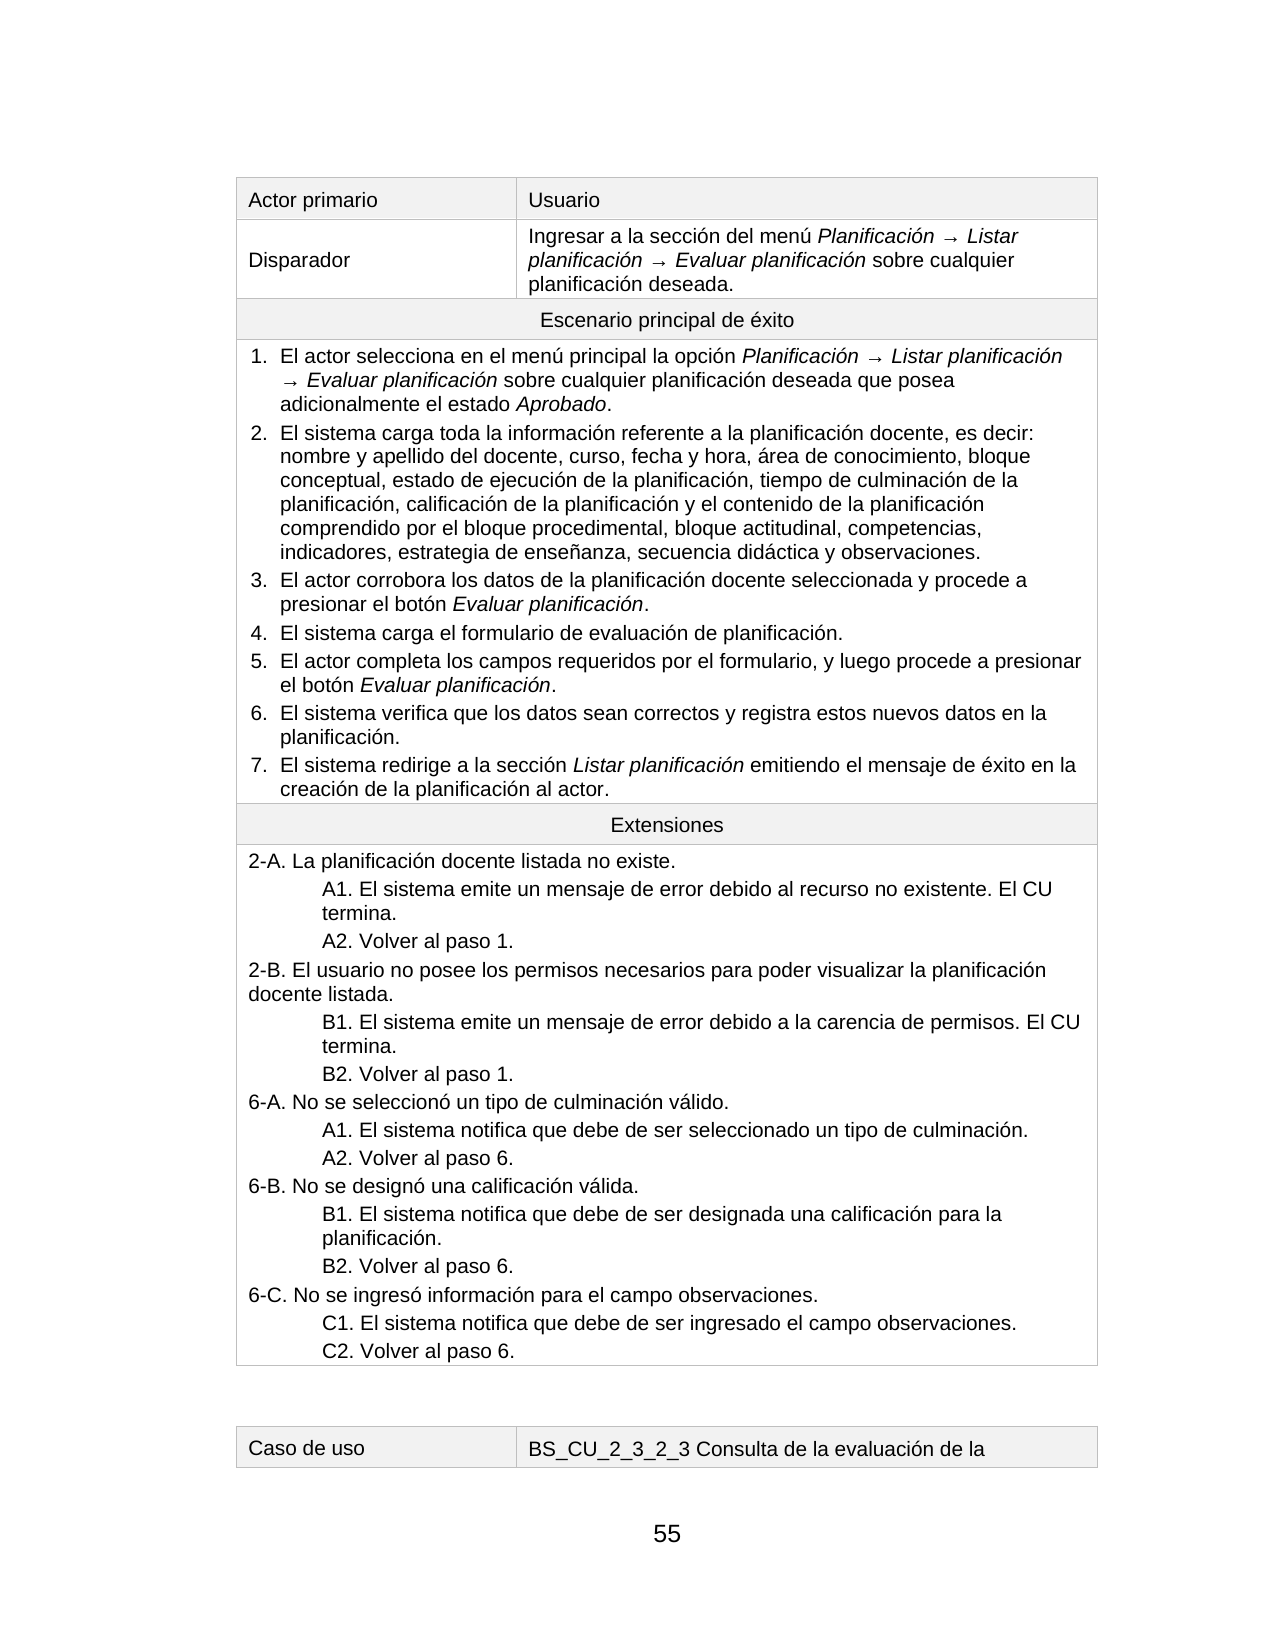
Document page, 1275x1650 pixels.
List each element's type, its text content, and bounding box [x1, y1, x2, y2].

table_cell Extensiones [237, 804, 1097, 844]
table_cell El actor selecciona en el menú principal la opción Planificación → Listar planificación → Evaluar planificación sobre cualquier planificación deseada que posea adicionalmente el estado Aprobado. El sistema carga toda la información referente a la planificación docente, es decir: nombre y apellido del docente, curso, fecha y hora, área de conocimiento, bloque conceptual, estado de ejecución de la planificación, tiempo de culminación de la planificación, calificación de la planificación y el contenido de la planificación comprendido por el bloque procedimental, bloque actitudinal, competencias, indicadores, estrategia de enseñanza, secuencia didáctica y observaciones. El actor corrobora los datos de la planificación docente seleccionada y procede a presionar el botón Evaluar planificación. El sistema carga el formulario de evaluación de planificación. El actor completa los campos requeridos por el formulario, y luego procede a presionar el botón Evaluar planificación. El sistema verifica que los datos sean correctos y registra estos nuevos datos en la planificación. El sistema redirige a la sección Listar planificación emitiendo el mensaje de éxito en la creación de la planificación al actor. [237, 340, 1097, 803]
table_cell Actor primario [237, 178, 516, 218]
table_cell 2-A. La planificación docente listada no existe. A1. El sistema emite un mensaje de error debido al recurso no existente. El CU termina. A2. Volver al paso 1. 2-B. El usuario no posee los permisos necesarios para poder visualizar la planificación docente listada. B1. El sistema emite un mensaje de error debido a la carencia de permisos. El CU termina. B2. Volver al paso 1. 6-A. No se seleccionó un tipo de culminación válido. A1. El sistema notifica que debe de ser seleccionado un tipo de culminación. A2. Volver al paso 6. 6-B. No se designó una calificación válida. B1. El sistema notifica que debe de ser designada una calificación para la planificación. B2. Volver al paso 6. 6-C. No se ingresó información para el campo observaciones. C1. El sistema notifica que debe de ser ingresado el campo observaciones. C2. Volver al paso 6. [237, 845, 1097, 1365]
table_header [517, 1427, 1097, 1467]
table_cell Disparador [237, 220, 516, 298]
table_cell Escenario principal de éxito [237, 299, 1097, 339]
table_cell Usuario [517, 178, 1097, 218]
table_cell Ingresar a la sección del menú Planificación → Listar planificación → Evaluar planificación sobre cualquier planificación deseada. [517, 220, 1097, 298]
table_header Caso de uso [237, 1427, 516, 1467]
